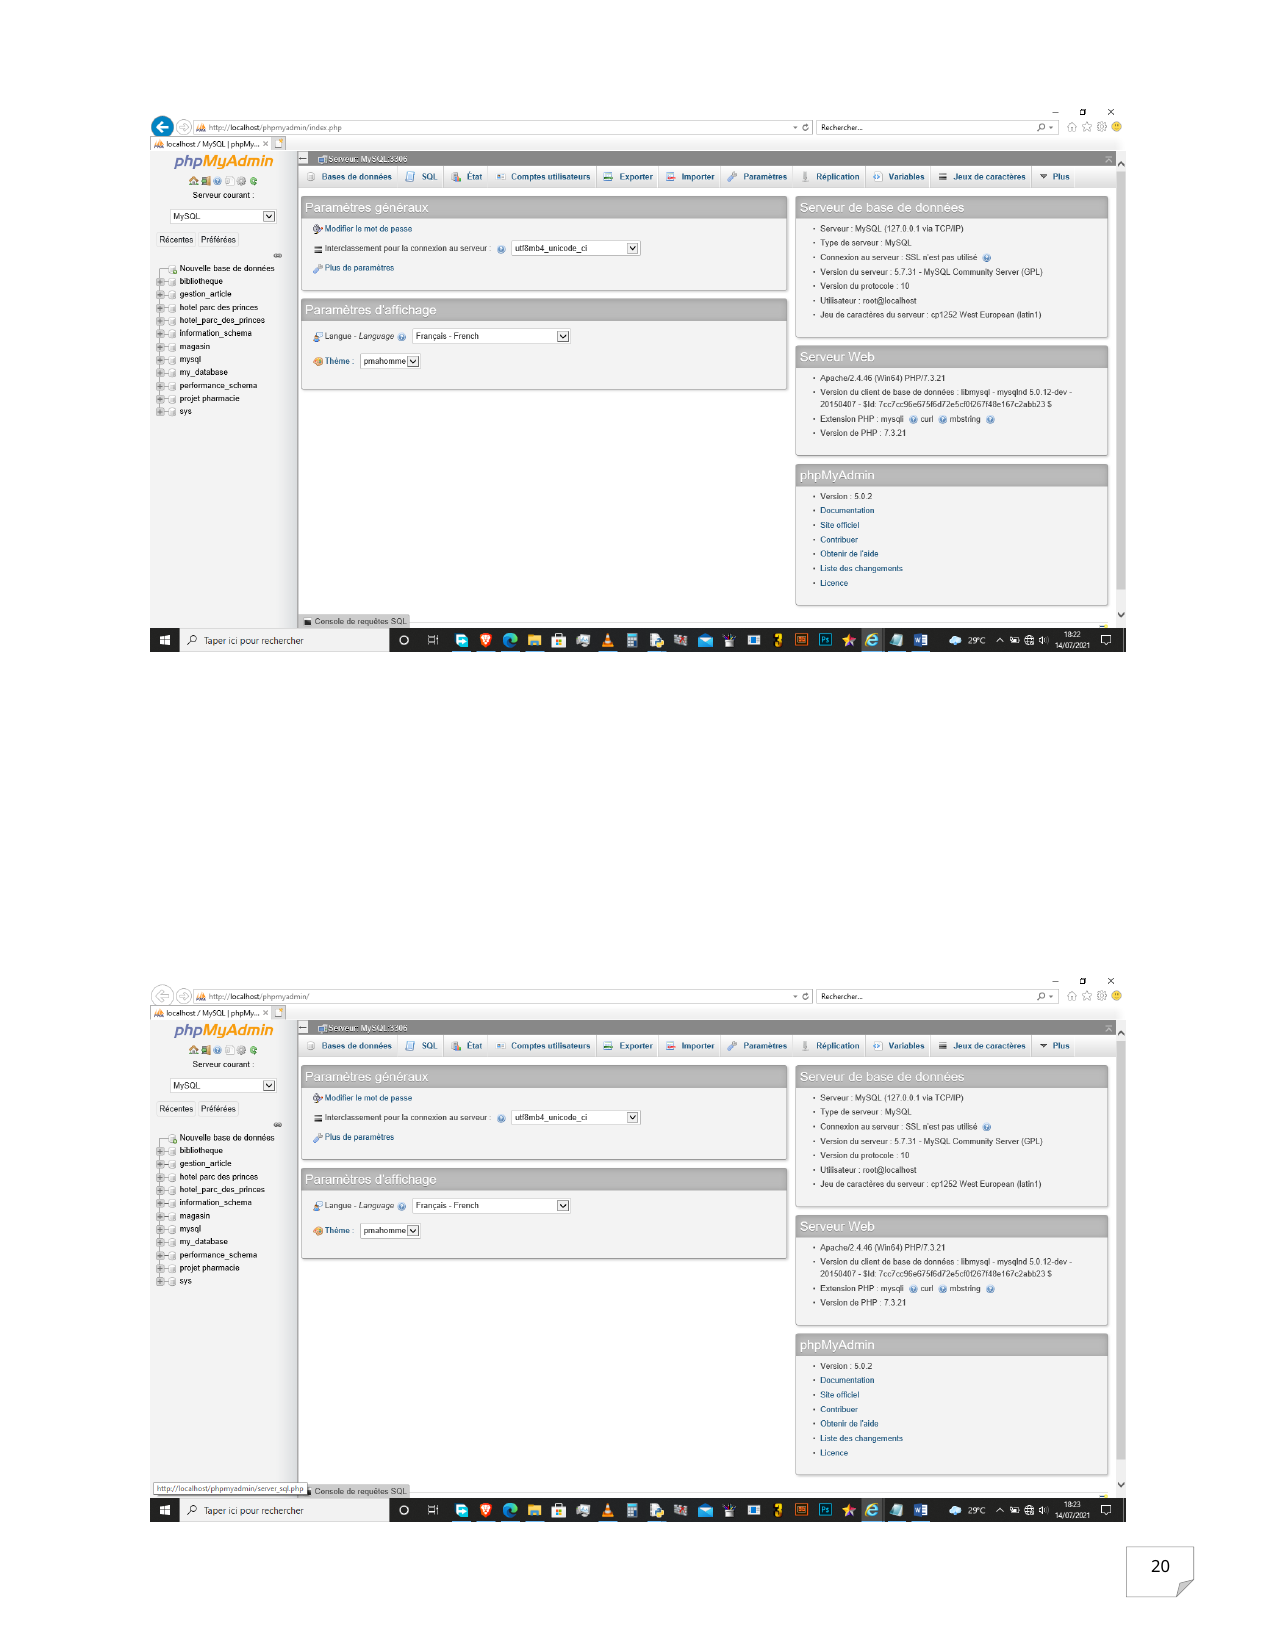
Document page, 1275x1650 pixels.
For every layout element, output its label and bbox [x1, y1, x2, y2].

picture [150, 972, 1126, 1522]
picture [150, 103, 1126, 652]
